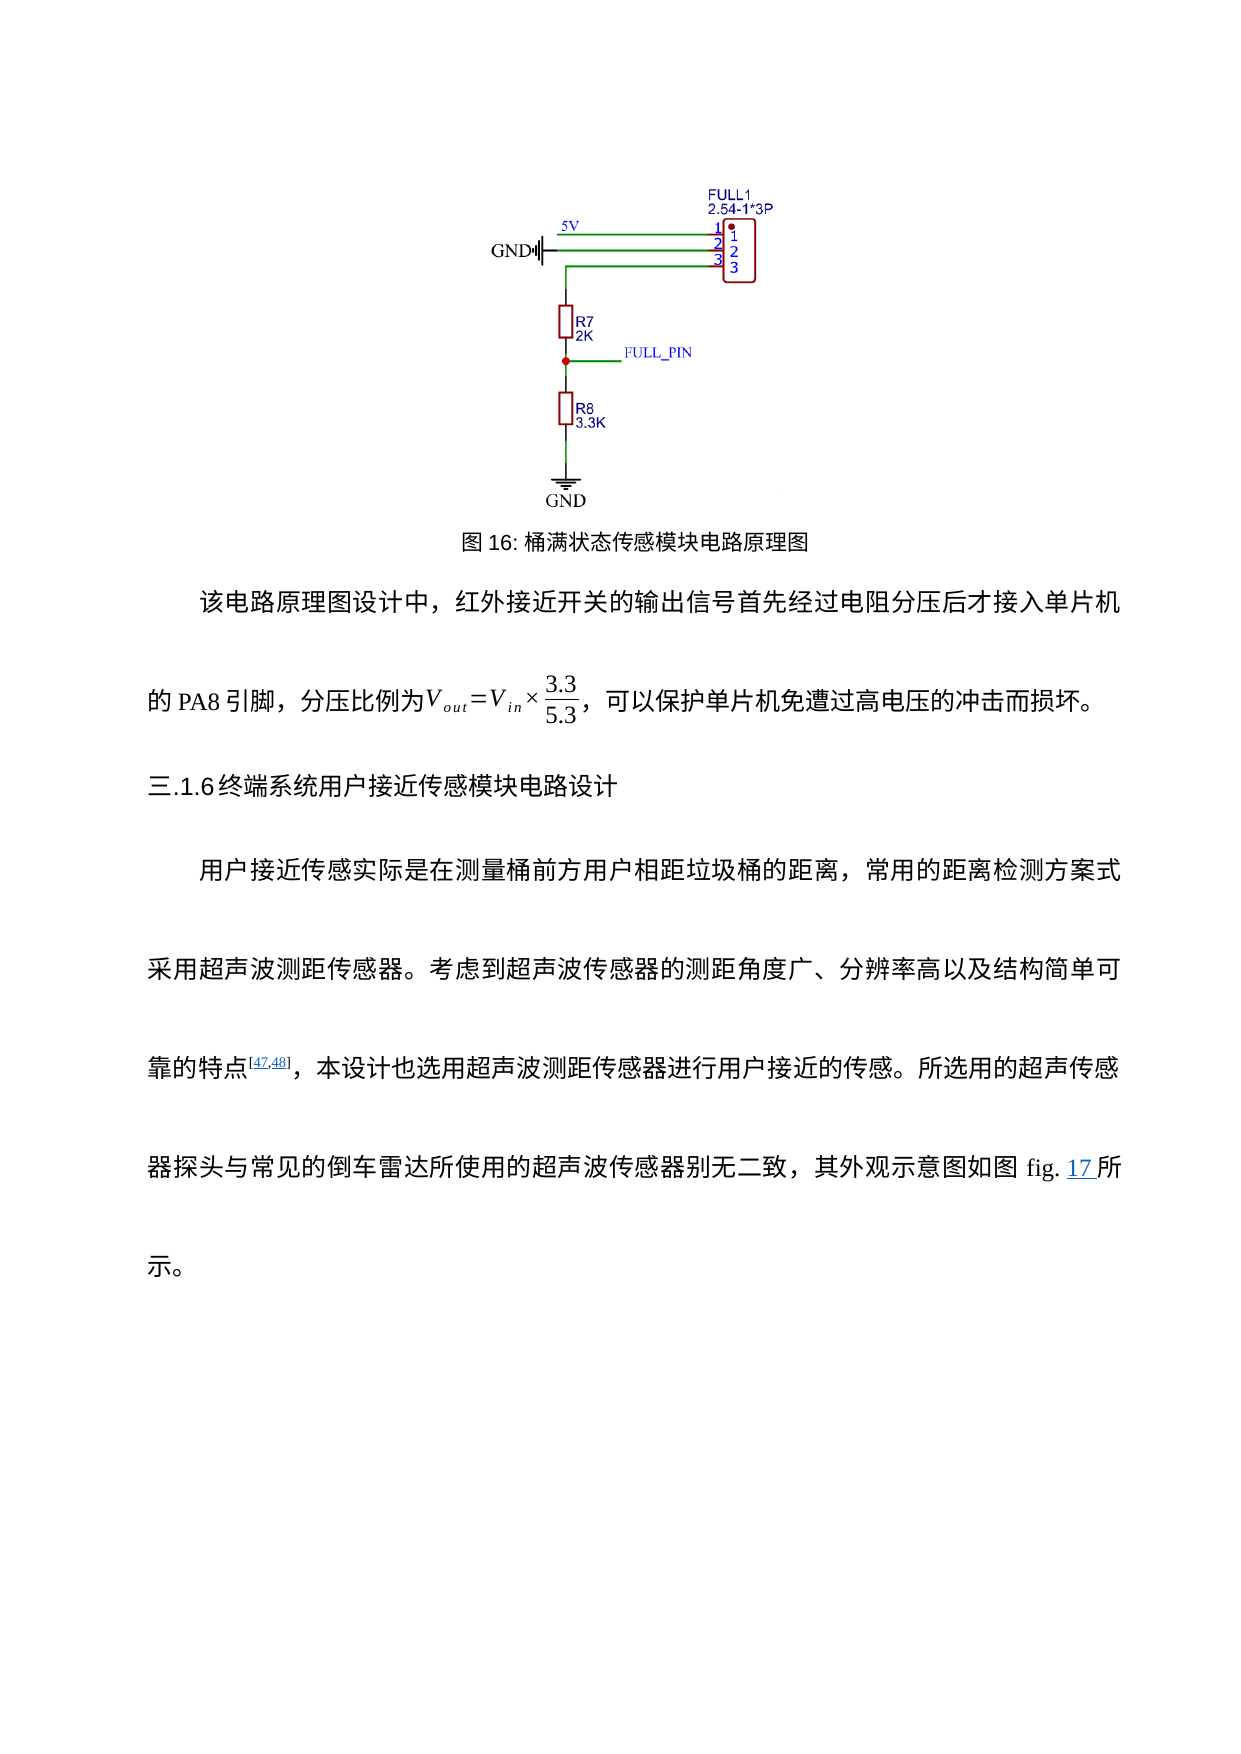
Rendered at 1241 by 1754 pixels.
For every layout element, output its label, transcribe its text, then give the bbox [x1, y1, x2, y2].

text 图 16: 桶满状态传感模块电路原理图 [148, 524, 1122, 557]
picture [487, 171, 783, 514]
subtitle 终端系统用户接近传感模块电路设计 [148, 751, 1122, 817]
